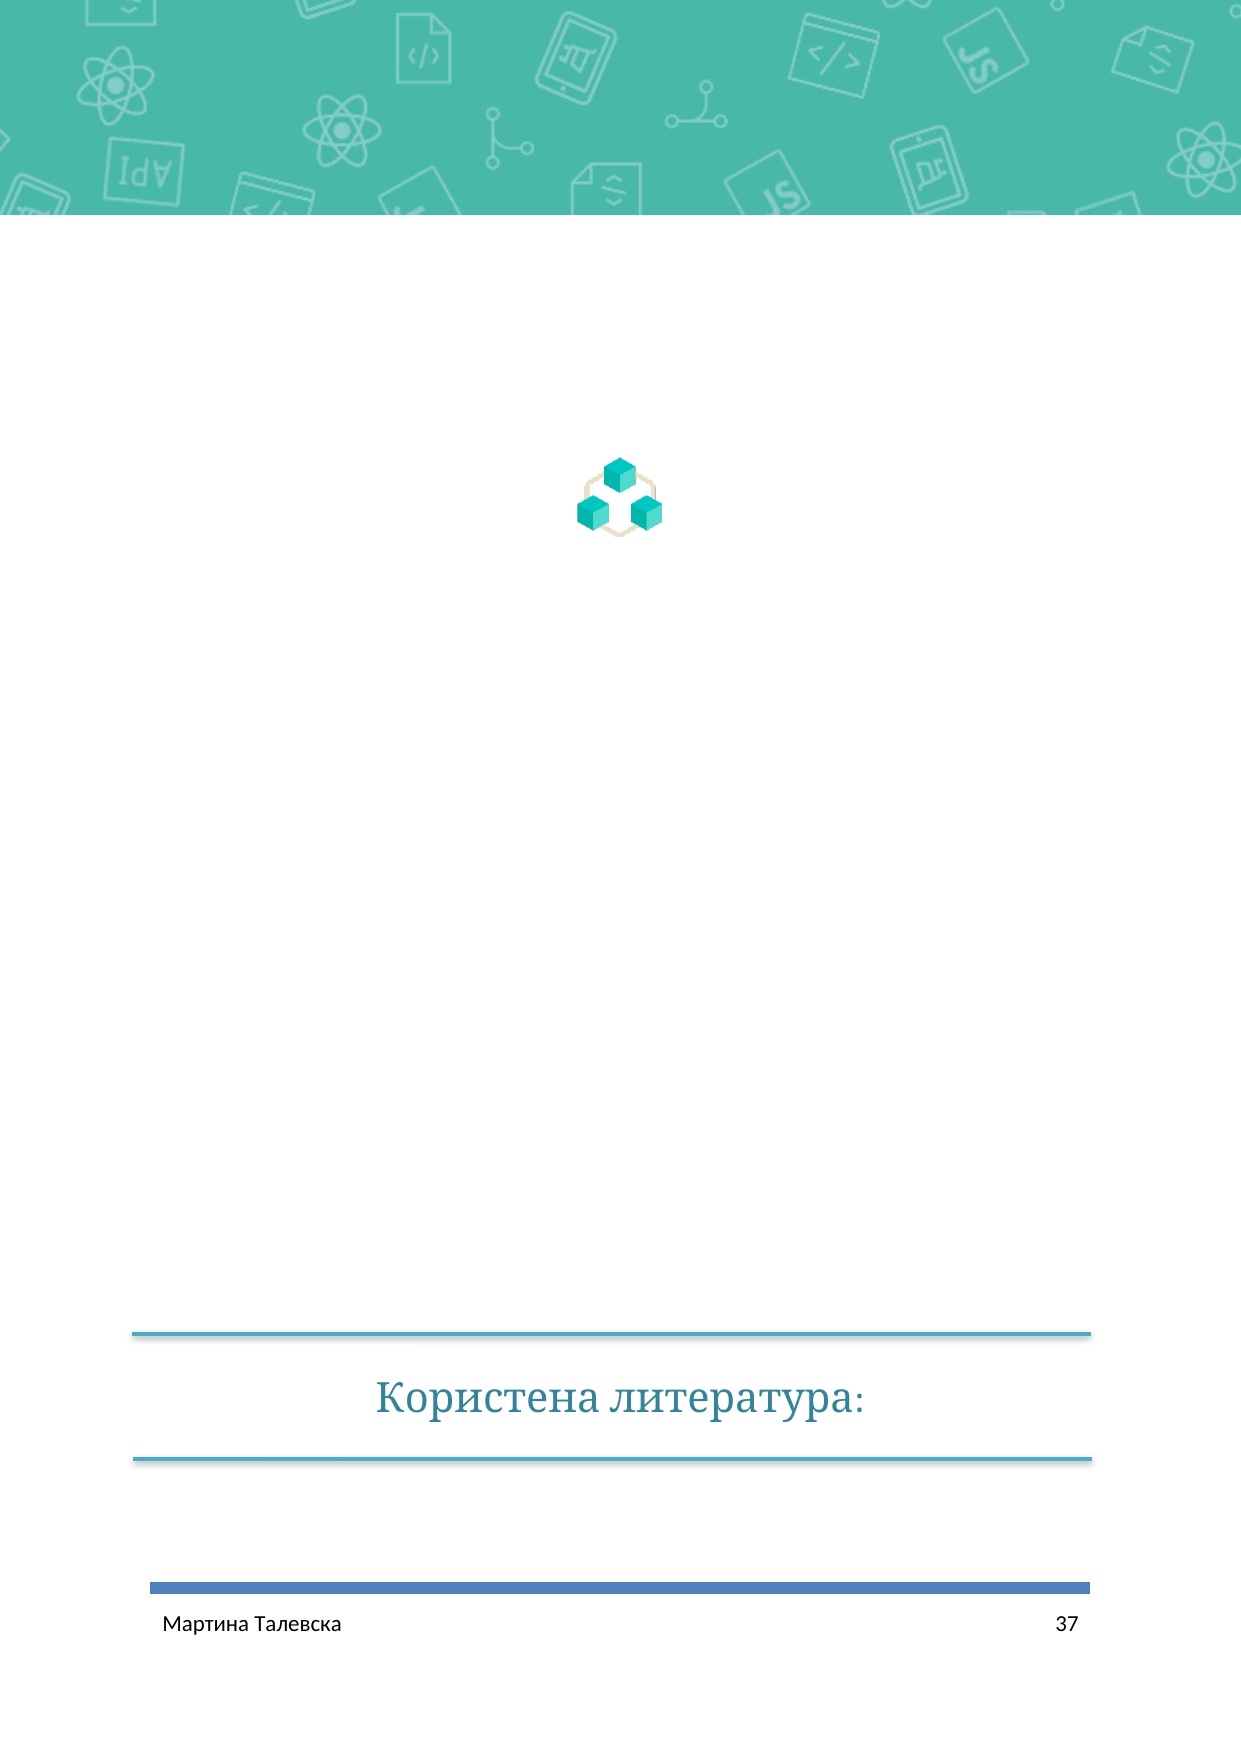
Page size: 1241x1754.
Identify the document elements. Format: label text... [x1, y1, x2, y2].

picture [0, 0, 1241, 215]
picture [566, 444, 673, 550]
subtitle Користена литература: [150, 1375, 1090, 1423]
